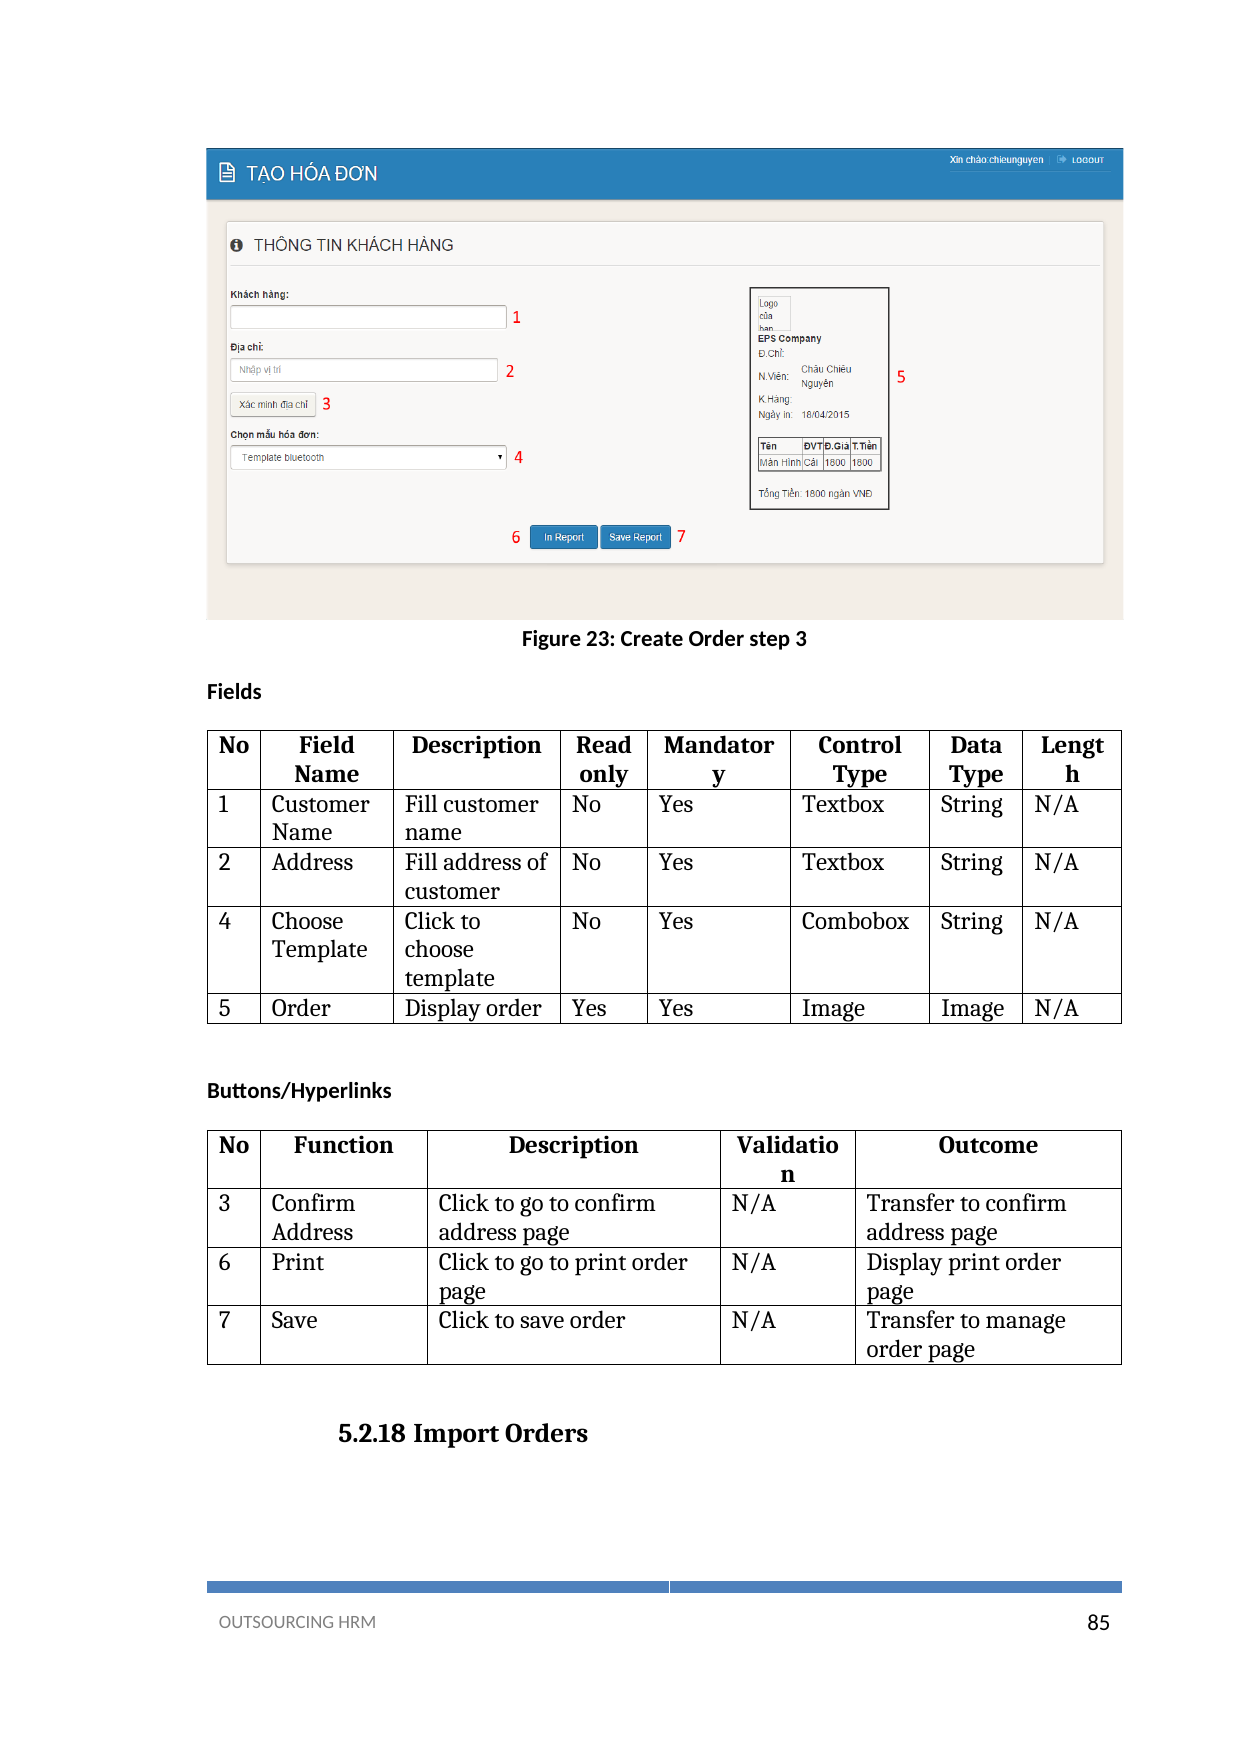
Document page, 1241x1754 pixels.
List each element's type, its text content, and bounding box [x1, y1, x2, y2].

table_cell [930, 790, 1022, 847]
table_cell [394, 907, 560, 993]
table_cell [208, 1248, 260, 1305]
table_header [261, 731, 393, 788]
subtitle Import Orders [338, 1418, 1122, 1449]
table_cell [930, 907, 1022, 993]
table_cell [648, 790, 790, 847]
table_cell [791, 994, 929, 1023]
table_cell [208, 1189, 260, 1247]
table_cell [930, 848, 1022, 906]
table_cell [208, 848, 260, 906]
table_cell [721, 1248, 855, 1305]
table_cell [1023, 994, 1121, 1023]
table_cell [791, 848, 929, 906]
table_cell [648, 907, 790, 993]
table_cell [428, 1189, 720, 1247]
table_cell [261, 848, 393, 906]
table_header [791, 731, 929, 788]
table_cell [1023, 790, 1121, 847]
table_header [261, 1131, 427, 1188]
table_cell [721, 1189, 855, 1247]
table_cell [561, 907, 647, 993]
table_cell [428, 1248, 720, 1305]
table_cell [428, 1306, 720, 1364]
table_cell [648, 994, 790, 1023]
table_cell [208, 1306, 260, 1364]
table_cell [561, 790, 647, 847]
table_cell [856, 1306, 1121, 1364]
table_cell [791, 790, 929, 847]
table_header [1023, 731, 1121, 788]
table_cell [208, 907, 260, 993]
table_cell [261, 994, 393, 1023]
text Fields [207, 677, 1122, 705]
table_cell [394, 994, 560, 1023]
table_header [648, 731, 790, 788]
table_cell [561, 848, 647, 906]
text Figure 23: Create Order step 3 [207, 620, 1122, 652]
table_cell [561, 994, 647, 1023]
text Buttons/Hyperlinks [207, 1077, 1122, 1105]
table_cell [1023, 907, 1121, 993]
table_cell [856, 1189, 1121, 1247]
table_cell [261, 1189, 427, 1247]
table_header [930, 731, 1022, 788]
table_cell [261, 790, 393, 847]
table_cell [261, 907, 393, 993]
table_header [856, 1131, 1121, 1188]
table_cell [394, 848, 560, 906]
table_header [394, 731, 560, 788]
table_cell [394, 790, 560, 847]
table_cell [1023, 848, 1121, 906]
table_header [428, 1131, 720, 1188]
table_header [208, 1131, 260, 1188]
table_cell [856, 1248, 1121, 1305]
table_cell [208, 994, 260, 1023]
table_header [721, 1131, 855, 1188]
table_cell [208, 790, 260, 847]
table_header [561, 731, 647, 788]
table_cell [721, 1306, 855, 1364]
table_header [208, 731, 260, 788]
picture [206, 148, 1124, 620]
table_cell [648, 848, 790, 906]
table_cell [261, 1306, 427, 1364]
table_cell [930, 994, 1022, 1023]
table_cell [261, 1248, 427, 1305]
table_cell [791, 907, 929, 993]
